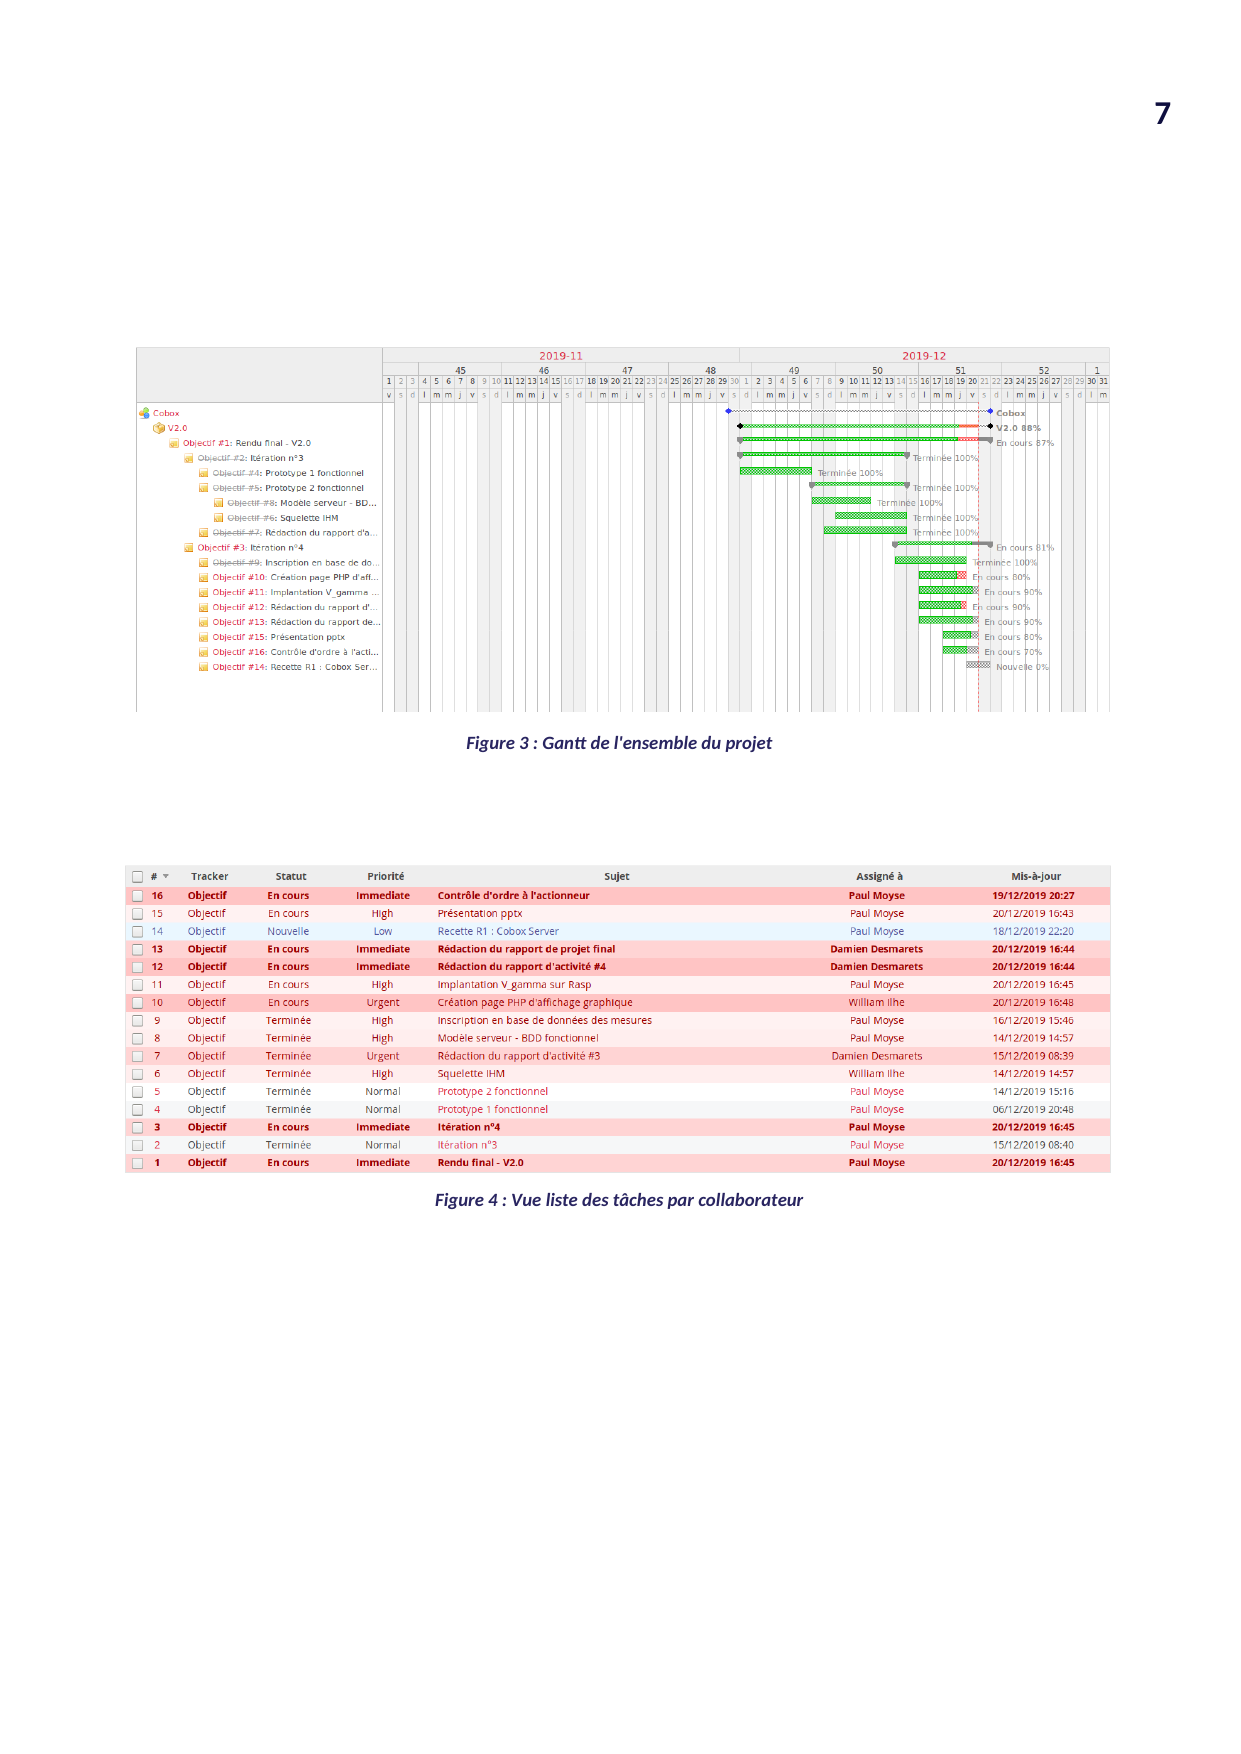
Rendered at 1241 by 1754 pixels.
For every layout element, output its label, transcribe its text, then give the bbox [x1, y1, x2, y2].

picture [120, 333, 1121, 712]
picture [120, 856, 1121, 1183]
text Figure 3 : Gantt de l'ensemble du projet [120, 731, 1120, 754]
text Figure 4 : Vue liste des tâches par collaborateur [120, 1188, 1120, 1211]
